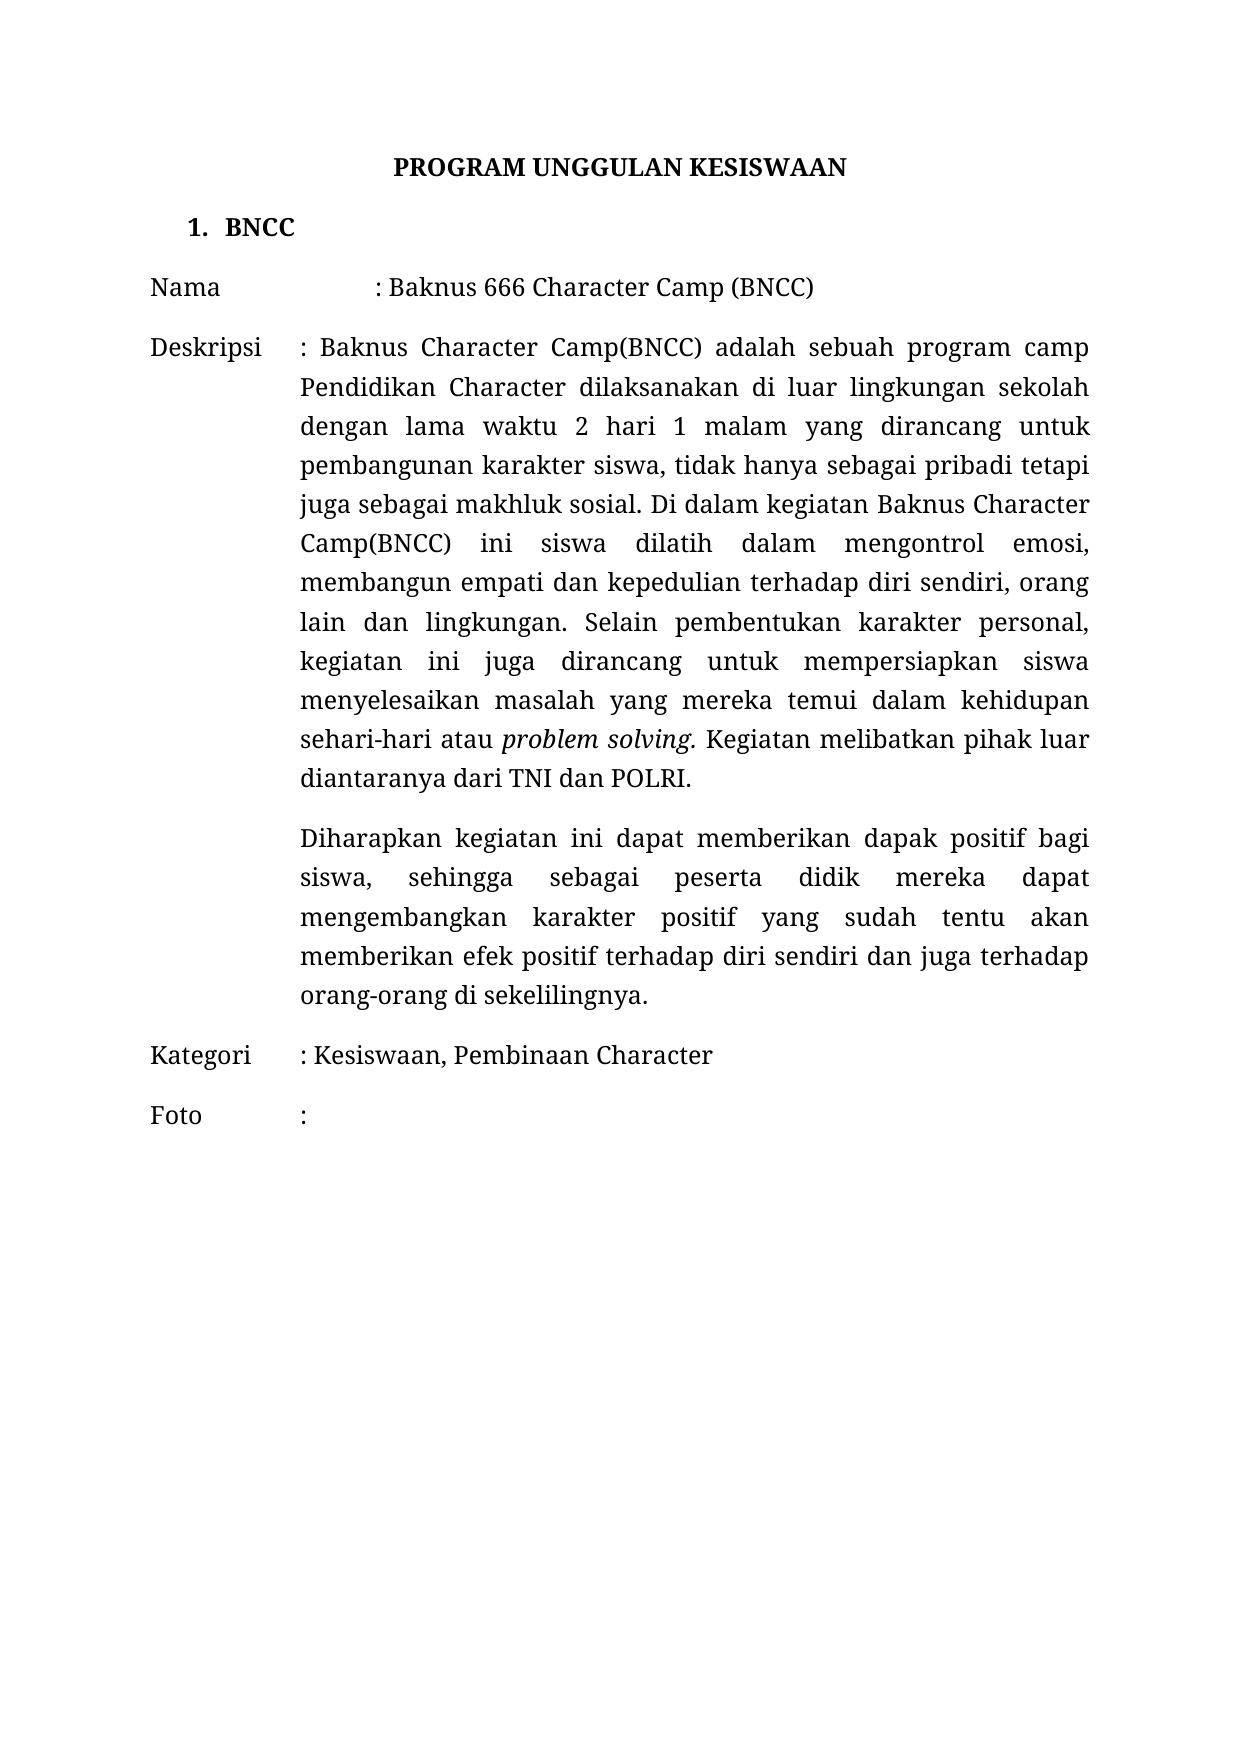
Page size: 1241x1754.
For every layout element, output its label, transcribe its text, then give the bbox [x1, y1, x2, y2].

text Kategori : Kesiswaan, Pembinaan Character [150, 1037, 1090, 1072]
text PROGRAM UNGGULAN KESISWAAN [150, 150, 1090, 184]
text Foto : [150, 1097, 1090, 1132]
text Deskripsi : Baknus Character Camp(BNCC) adalah sebuah program camp Pendidikan Character dilaksanakan di luar lingkungan sekolah dengan lama waktu 2 hari 1 malam yang dirancang untuk pembangunan karakter siswa, tidak hanya sebagai pribadi tetapi juga sebagai makhluk sosial. Di dalam kegiatan Baknus Character Camp(BNCC) ini siswa dilatih dalam mengontrol emosi, membangun empati dan kepedulian terhadap diri sendiri, orang lain dan lingkungan. Selain pembentukan karakter personal, kegiatan ini juga dirancang untuk mempersiapkan siswa menyelesaikan masalah yang mereka temui dalam kehidupan sehari-hari atau problem solving. Kegiatan melibatkan pihak luar diantaranya dari TNI dan POLRI. [150, 330, 1090, 795]
text Diharapkan kegiatan ini dapat memberikan dapak positif bagi siswa, sehingga sebagai peserta didik mereka dapat mengembangkan karakter positif yang sudah tentu akan memberikan efek positif terhadap diri sendiri dan juga terhadap orang-orang di sekelilingnya. [300, 821, 1090, 1012]
text Nama : Baknus 666 Character Camp (BNCC) [150, 270, 1090, 304]
list BNCC [187, 210, 1090, 244]
